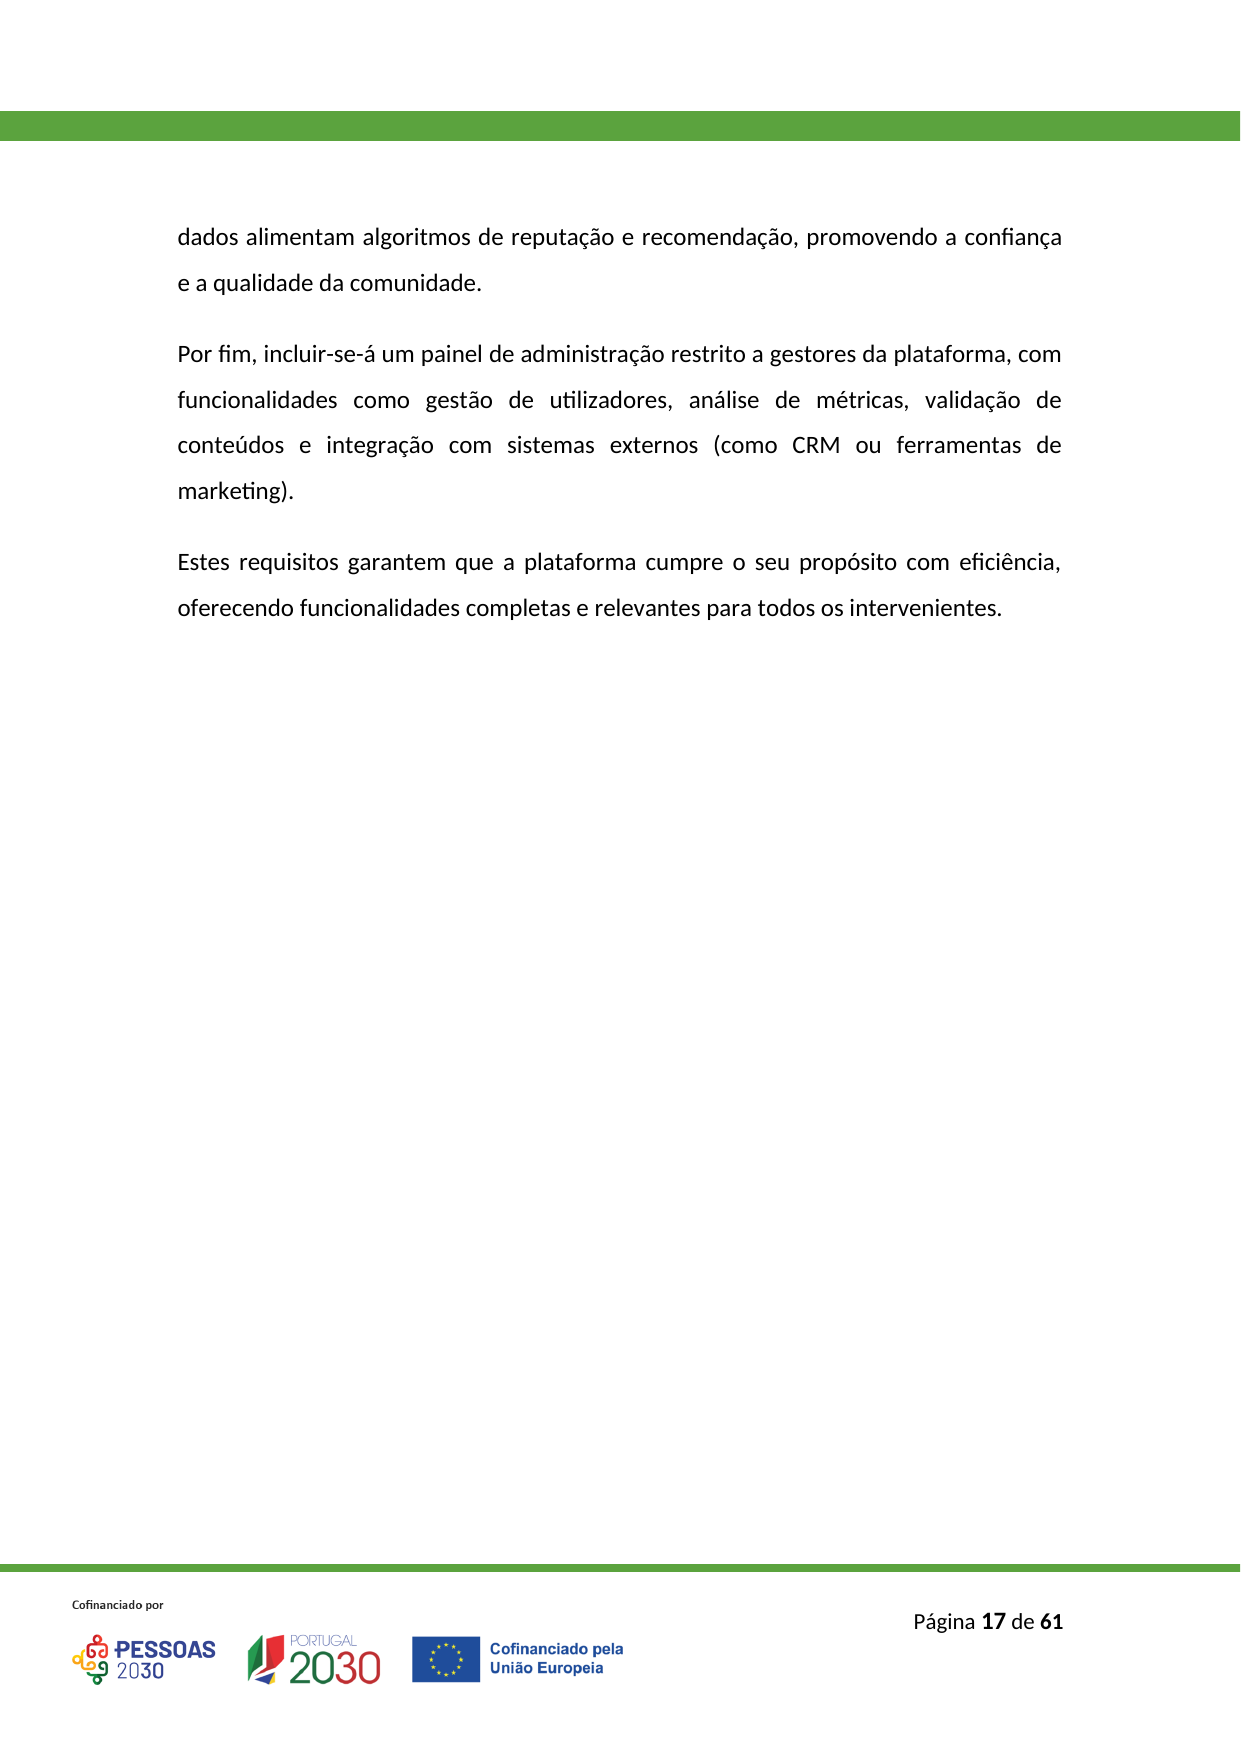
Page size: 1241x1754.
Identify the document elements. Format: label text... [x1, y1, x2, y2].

text Por fim, incluir-se-á um painel de administração restrito a gestores da plataforma, com funcionalidades como gestão de utilizadores, análise de métricas, validação de conteúdos e integração com sistemas externos (como CRM ou ferramentas de marketing). [177, 338, 1063, 506]
picture [62, 1591, 634, 1695]
picture [0, 1564, 1241, 1572]
text Estes requisitos garantem que a plataforma cumpre o seu propósito com eficiência, oferecendo funcionalidades completas e relevantes para todos os intervenientes. [177, 546, 1063, 622]
picture [0, 111, 1241, 141]
